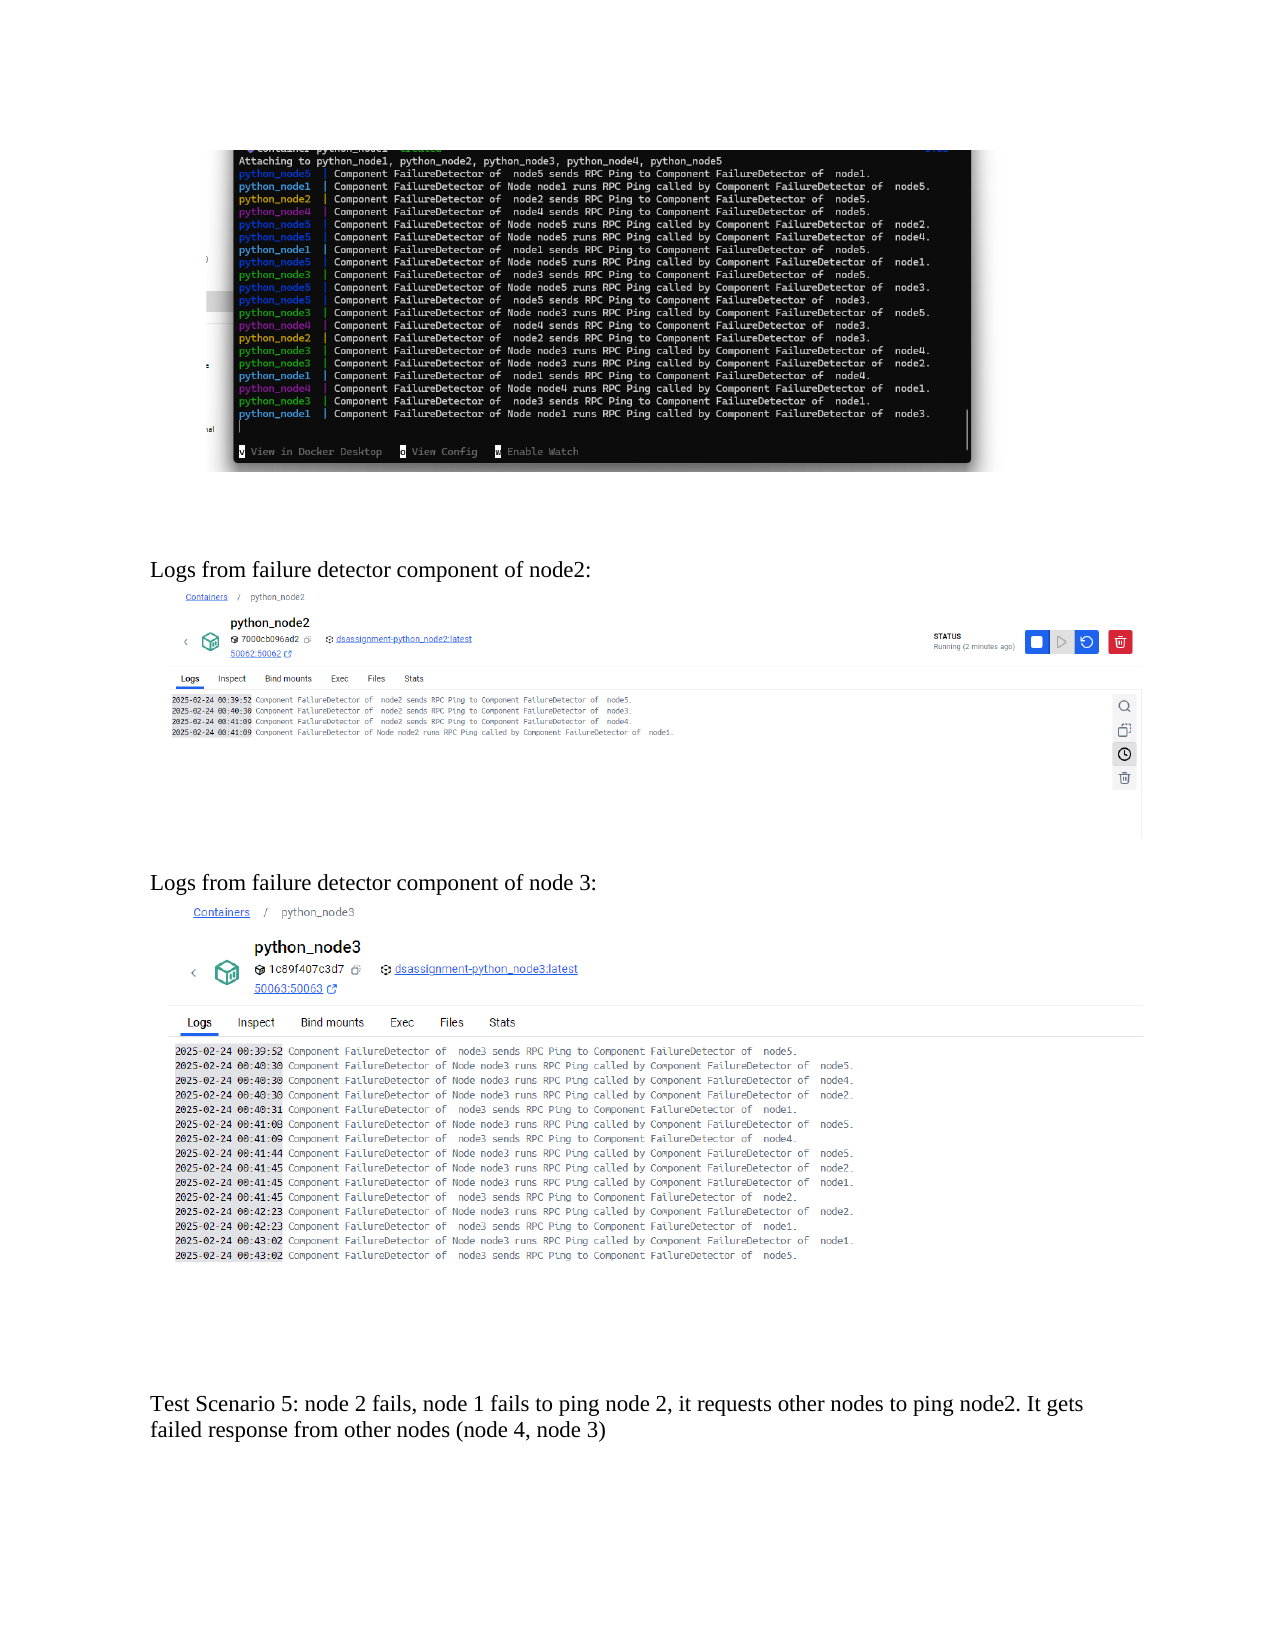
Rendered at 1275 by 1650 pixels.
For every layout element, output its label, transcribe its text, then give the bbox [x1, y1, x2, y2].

text Test Scenario 5: node 2 fails, node 1 fails to ping node 2, it requests other nodes to ping node2. It gets failed response from other nodes (node 4, node 3) [150, 1390, 1125, 1443]
text Logs from failure detector component of node2: [150, 556, 1125, 842]
text Logs from failure detector component of node 3: [150, 868, 1125, 895]
